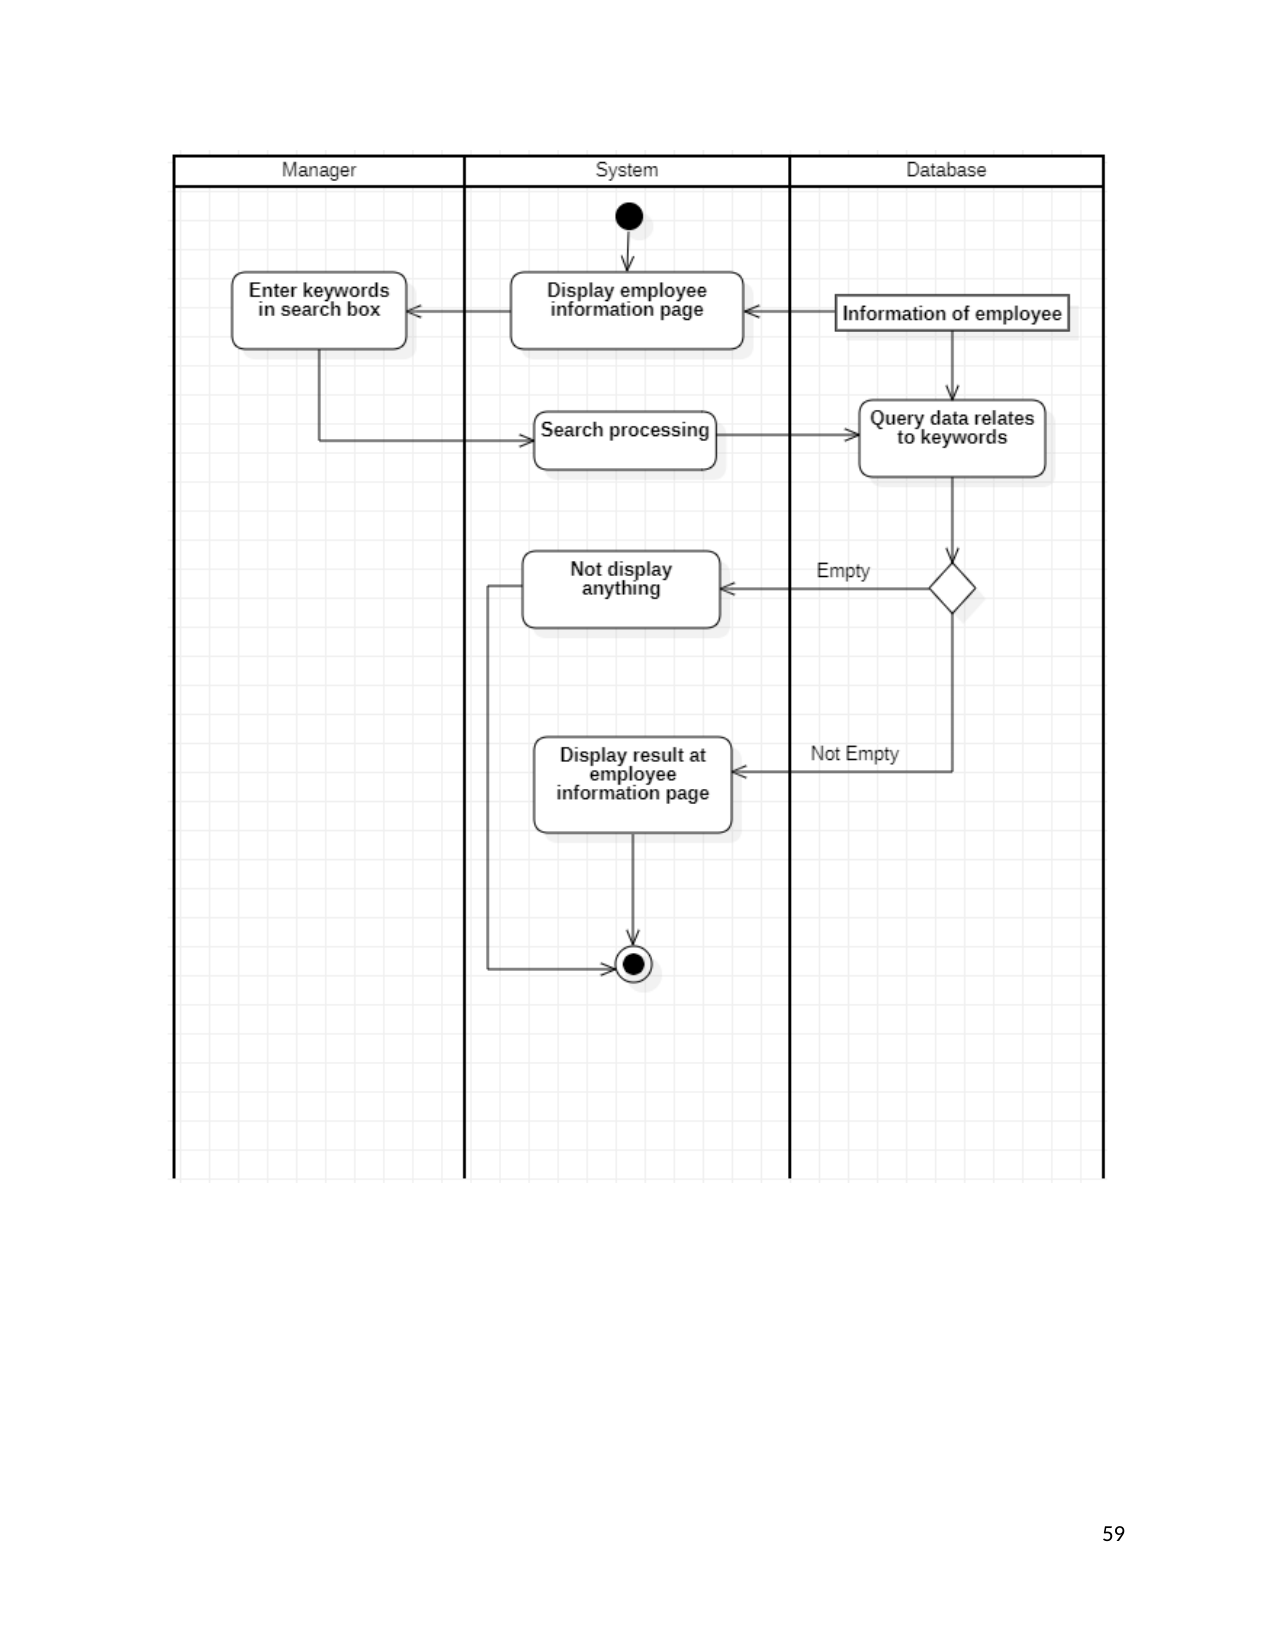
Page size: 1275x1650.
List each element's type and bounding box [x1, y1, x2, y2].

picture [167, 150, 1108, 1183]
